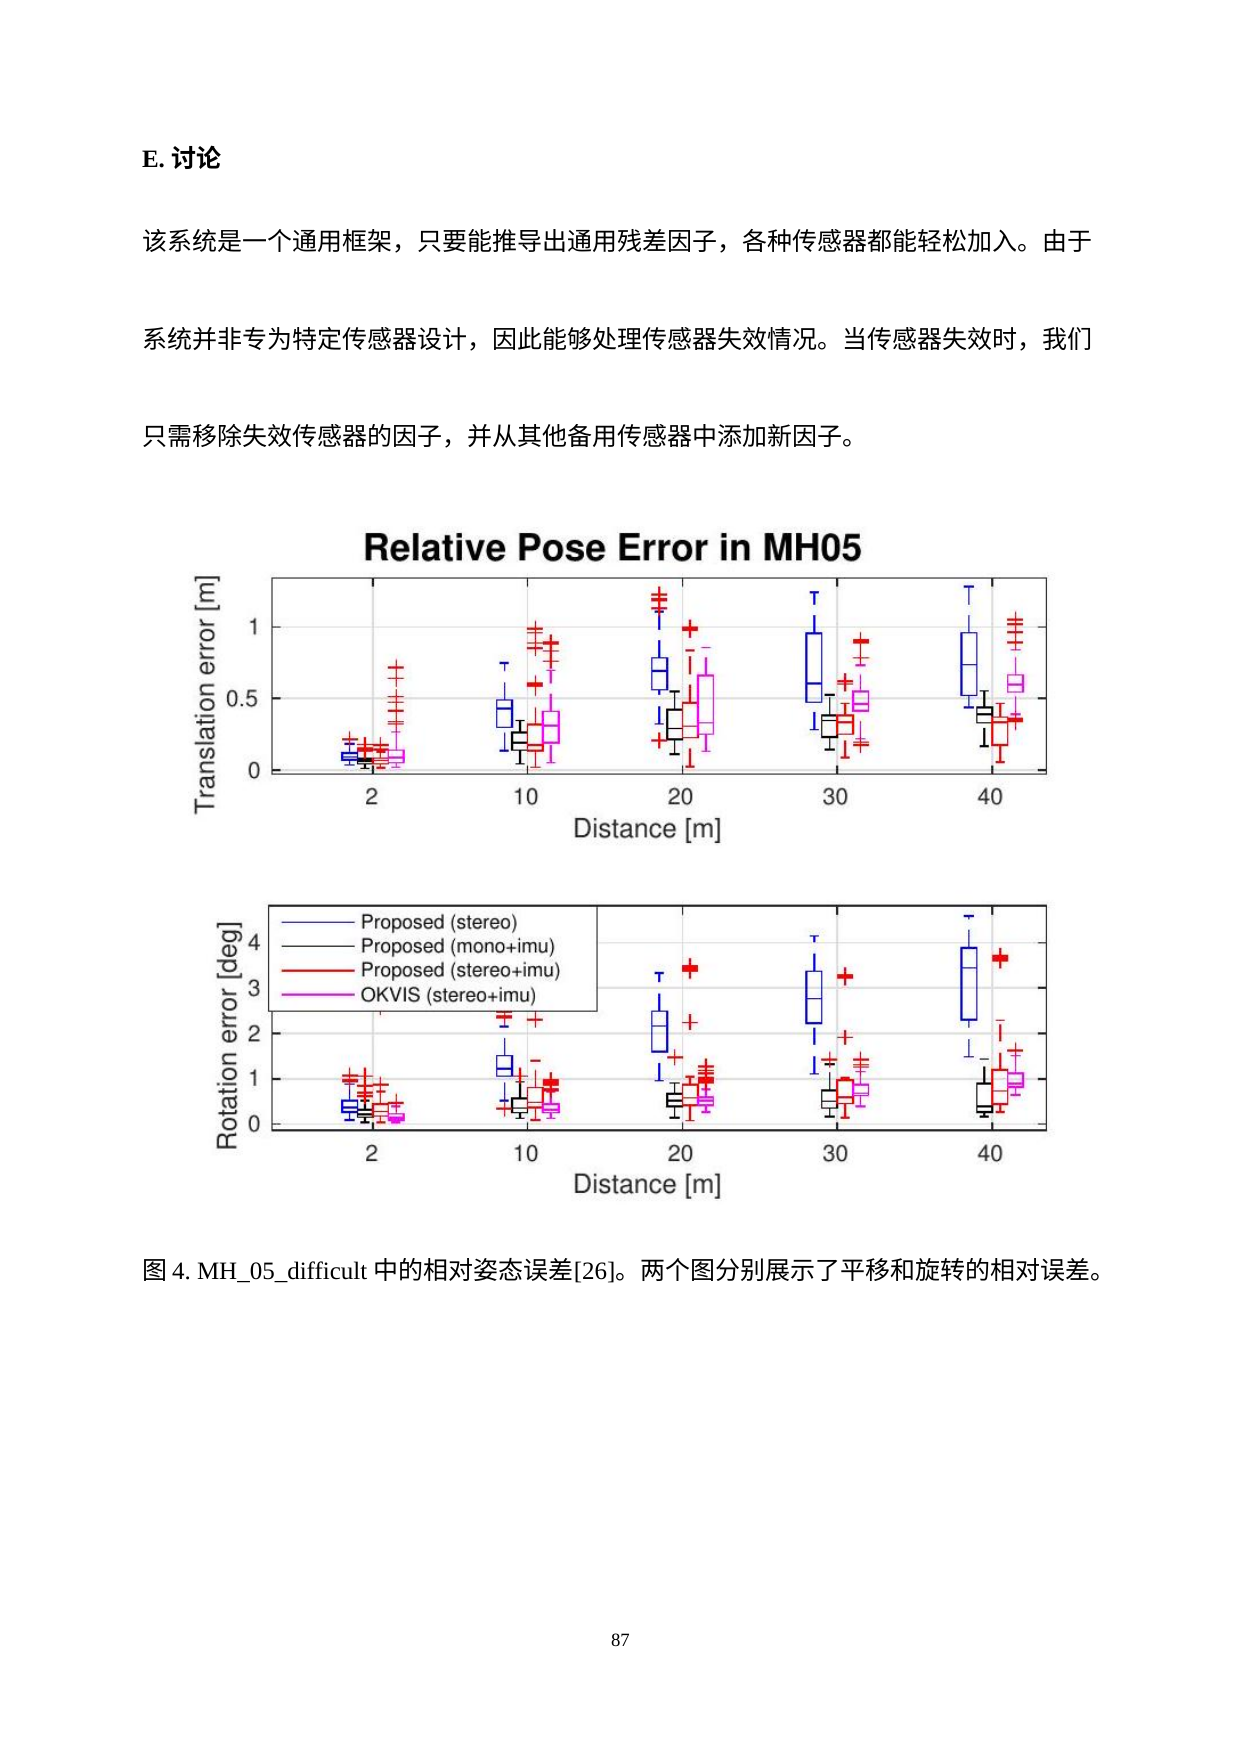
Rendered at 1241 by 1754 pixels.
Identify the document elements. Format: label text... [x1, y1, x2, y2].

text 该系统是一个通用框架，只要能推导出通用残差因子，各种传感器都能轻松加入。由于系统并非专为特定传感器设计，因此能够处理传感器失效情况。当传感器失效时，我们只需移除失效传感器的因子，并从其他备用传感器中添加新因子。 [142, 207, 1098, 467]
text 图4. MH_05_difficult 中的相对姿态误差[26]。两个图分别展示了平移和旋转的相对误差。 [142, 1236, 1098, 1301]
picture [170, 508, 1071, 1217]
text E. 讨论 [142, 124, 1098, 189]
